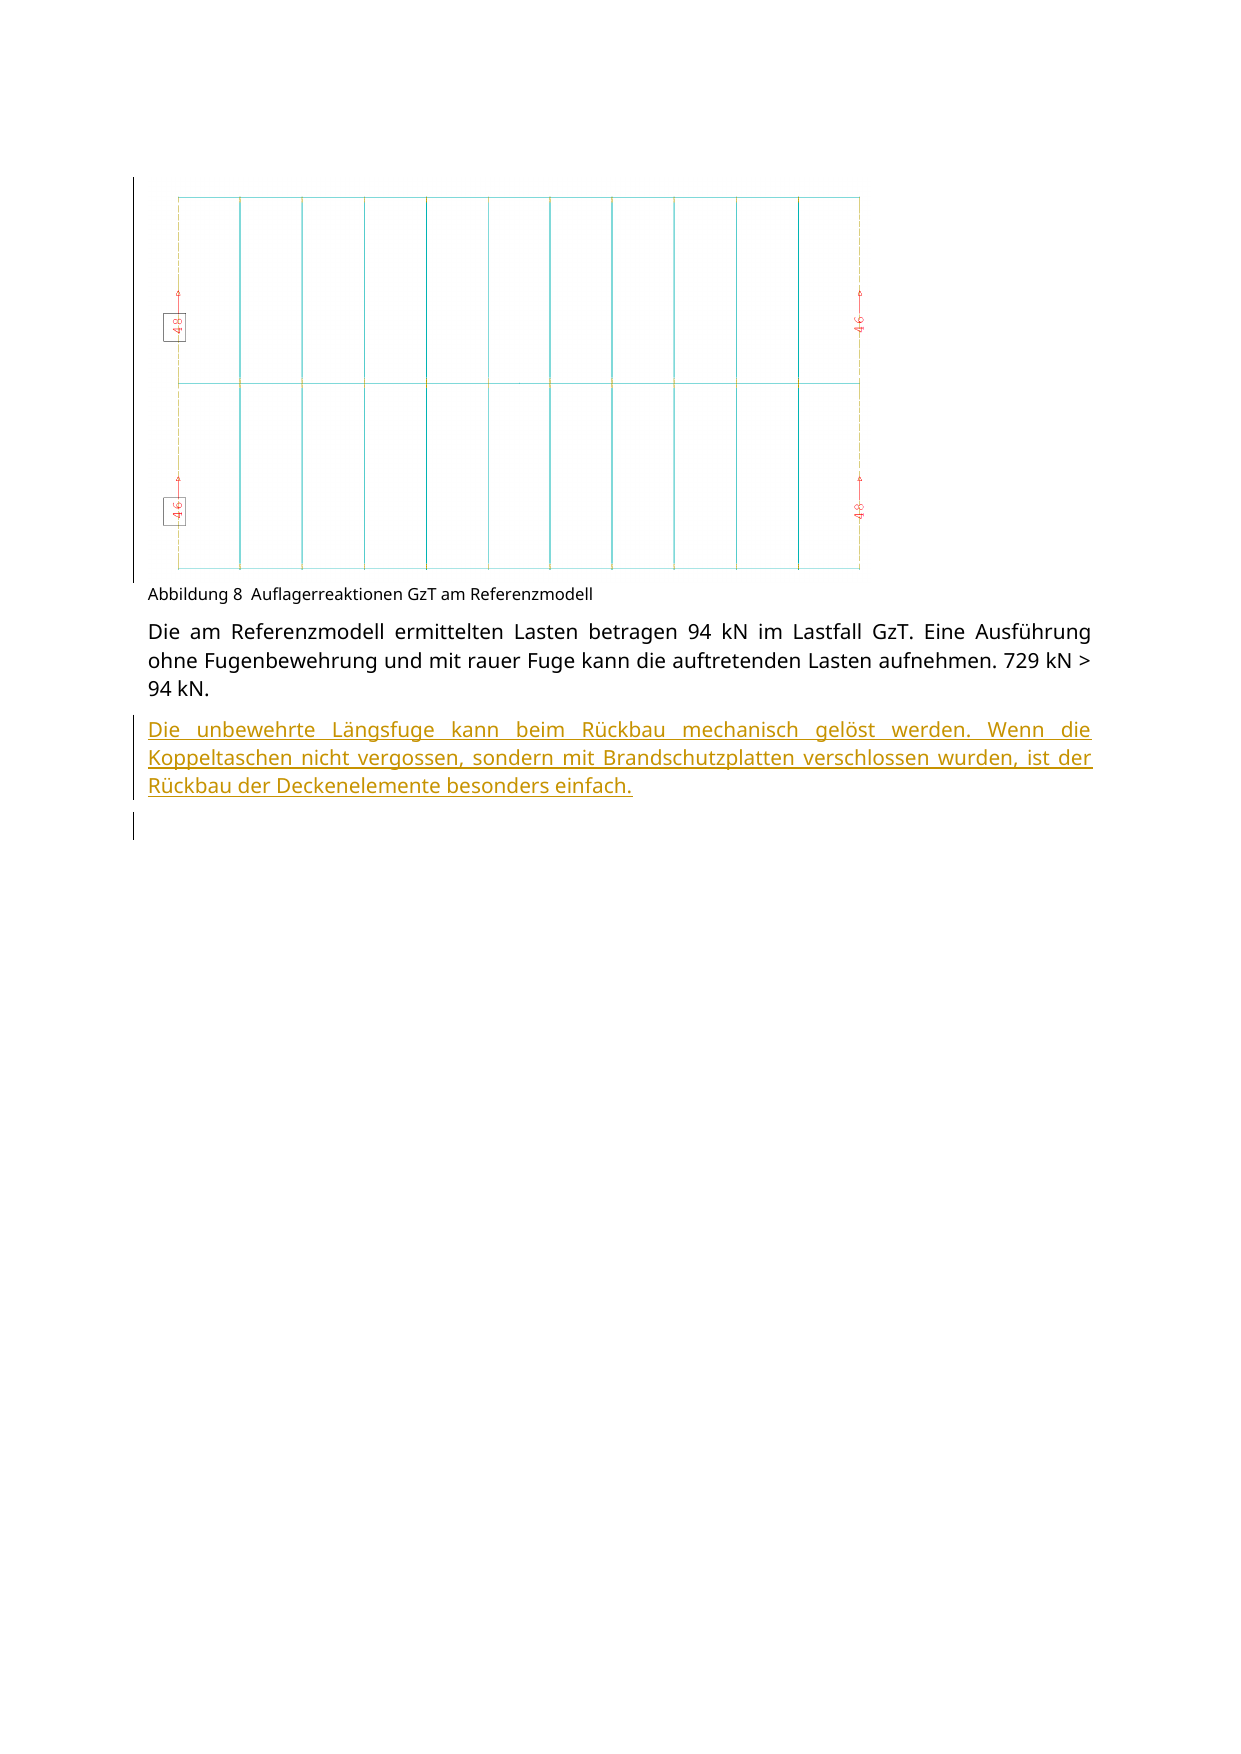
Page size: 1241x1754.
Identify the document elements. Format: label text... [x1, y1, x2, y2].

picture [147, 177, 872, 583]
text Die am Referenzmodell ermittelten Lasten betragen 94 kN im Lastfall GzT. Eine Ausführung ohne Fugenbewehrung und mit rauer Fuge kann die auftretenden Lasten aufnehmen. 729 kN > 94 kN. [148, 617, 1092, 703]
